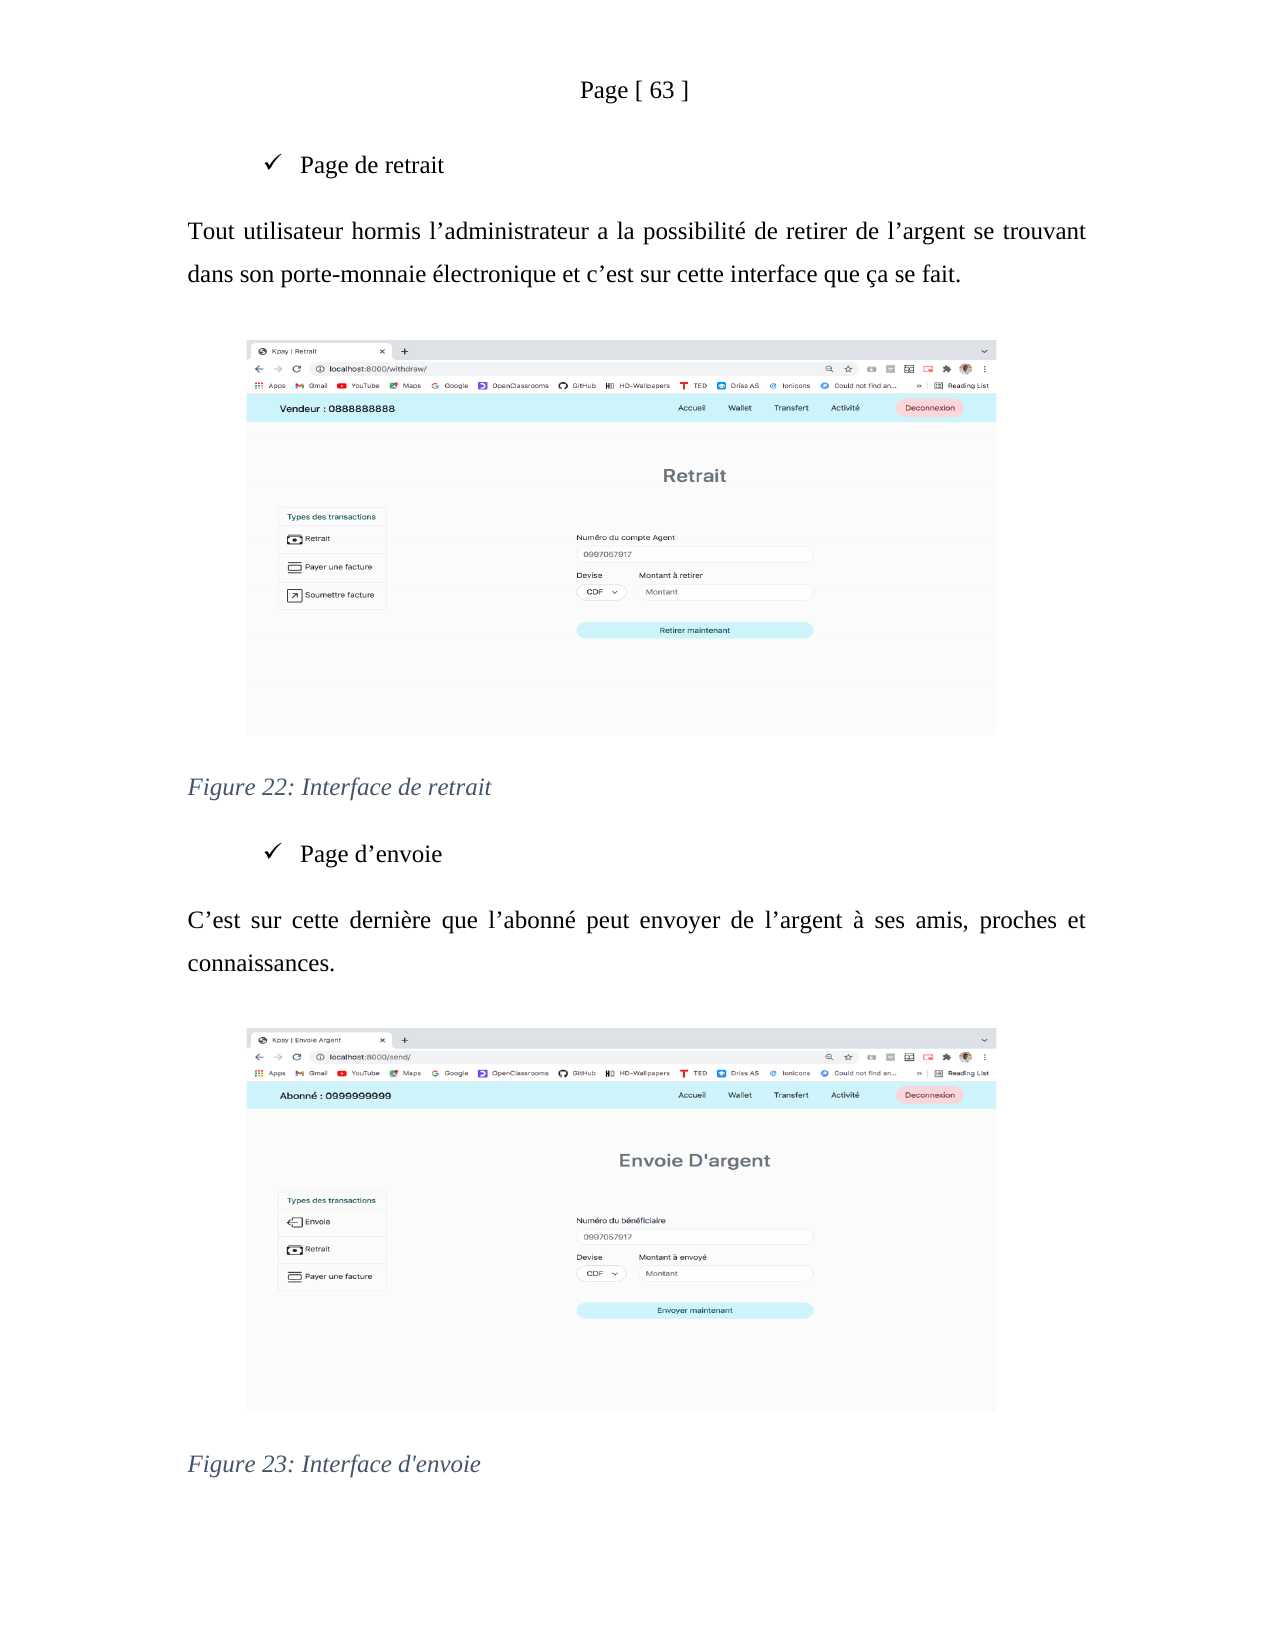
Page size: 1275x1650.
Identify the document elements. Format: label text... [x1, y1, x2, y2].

list Tout utilisateur hormis l’administrateur a la possibilité de retirer de l’argent se trouvant dans son porte-monnaie électronique et c’est sur cette interface que ça se fait. [187, 216, 1087, 288]
picture [246, 1028, 997, 1412]
text Figure 22: Interface de retrait [187, 772, 1087, 801]
text Figure 23: Interface d'envoie [187, 1449, 1087, 1478]
list Page de retrait [262, 150, 1087, 179]
list C’est sur cette dernière que l’abonné peut envoyer de l’argent à ses amis, proches et connaissances. [187, 905, 1087, 977]
picture [246, 340, 997, 735]
list Page d’envoie [262, 839, 1087, 867]
